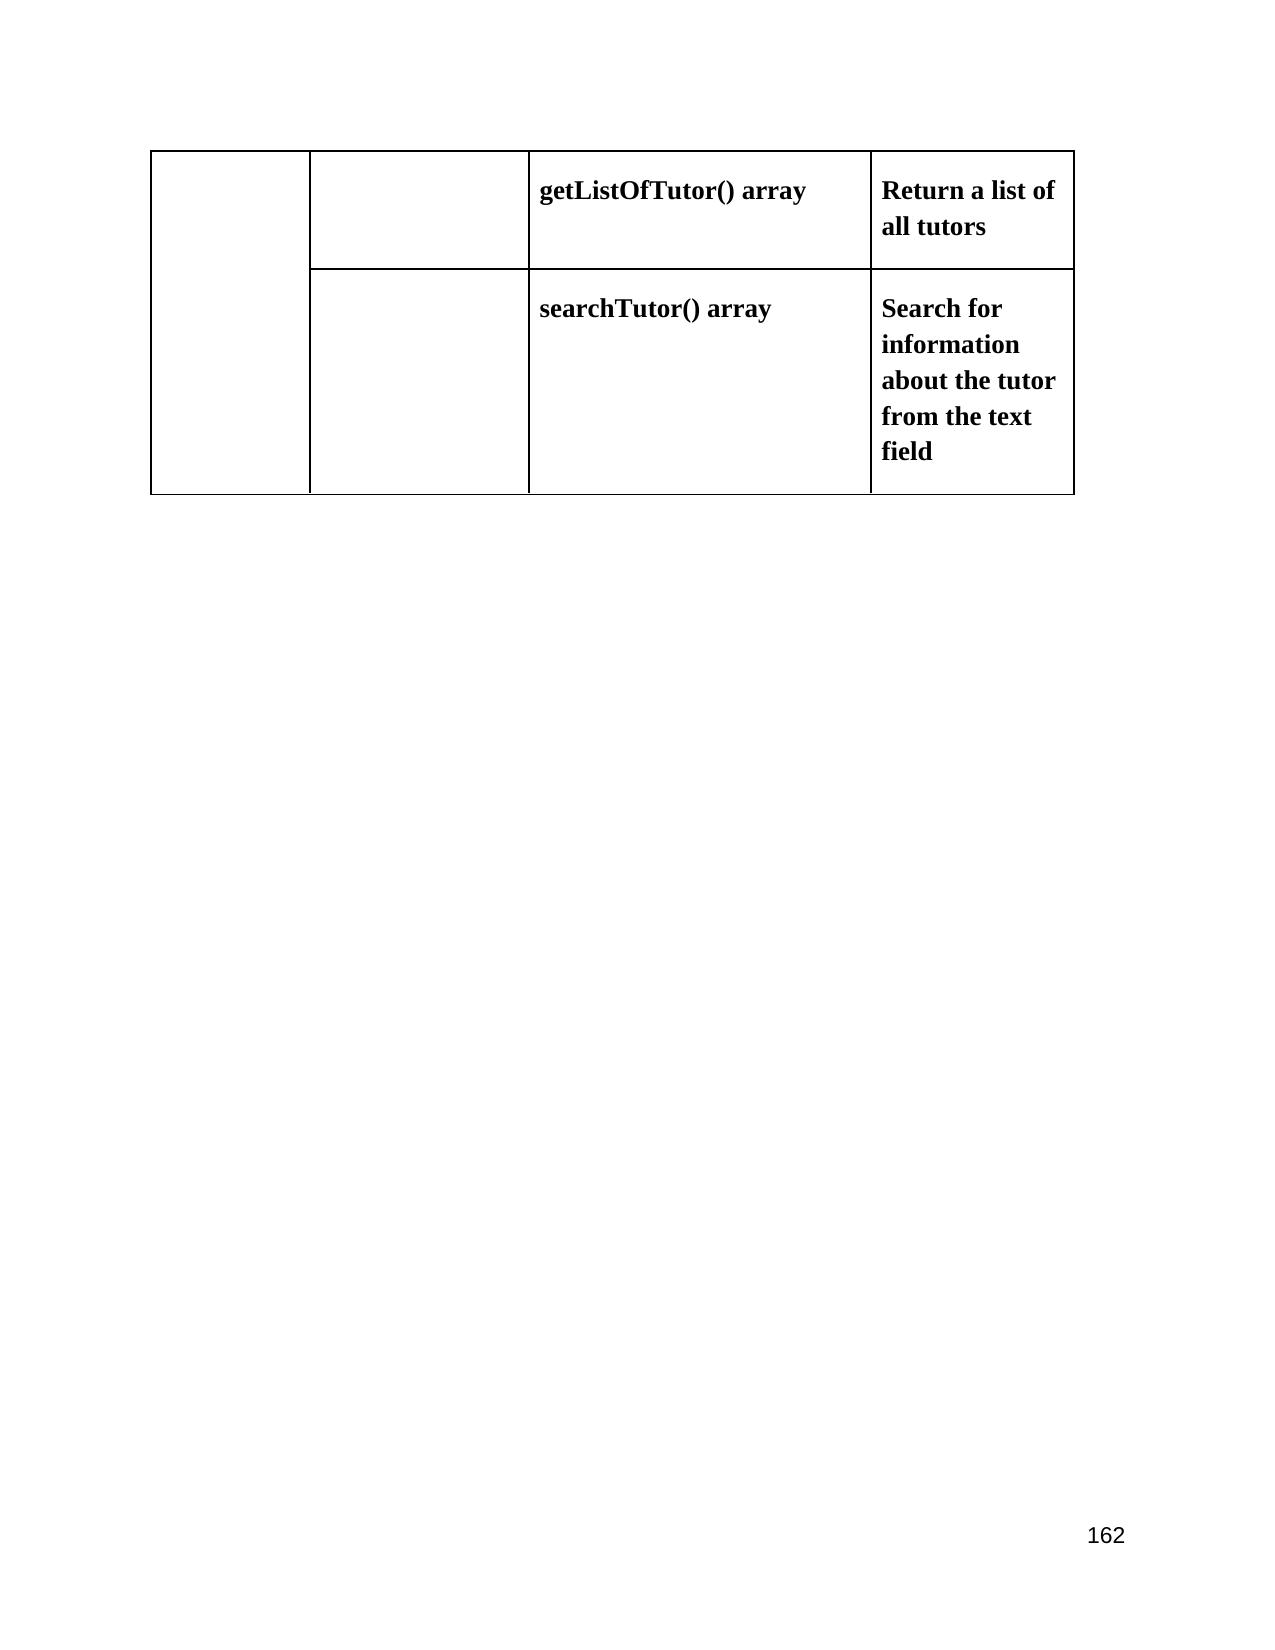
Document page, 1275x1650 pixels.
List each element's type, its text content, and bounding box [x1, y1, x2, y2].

table_cell [311, 270, 528, 493]
table_cell searchTutor() array [530, 270, 870, 493]
table_cell Search for information about the tutor from the text field [872, 270, 1073, 493]
table_cell [311, 152, 528, 268]
table_cell getListOfTutor() array [530, 152, 870, 268]
table_cell Return a list of all tutors [872, 152, 1073, 268]
